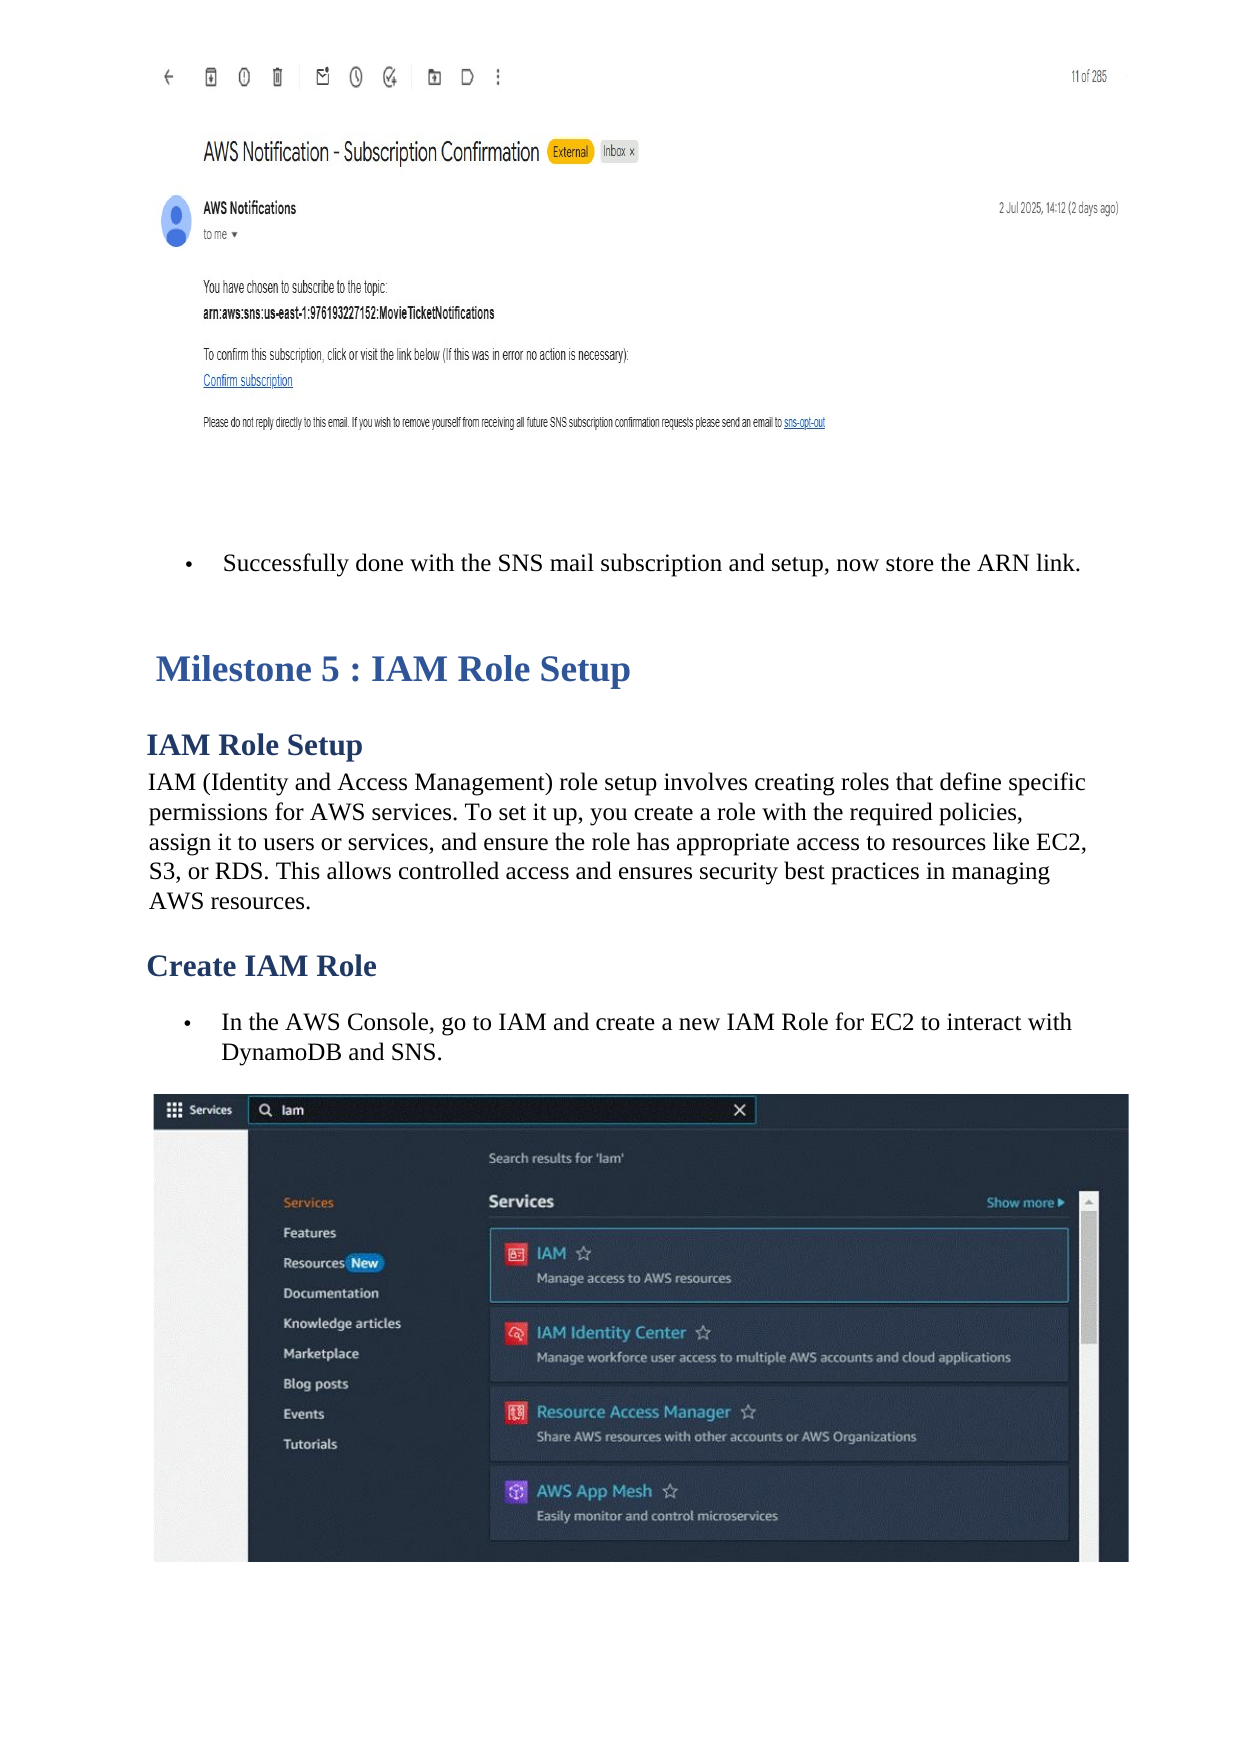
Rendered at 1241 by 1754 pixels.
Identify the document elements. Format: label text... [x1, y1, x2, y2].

list In the AWS Console, go to IAM and create a new IAM Role for EC2 to interact with DynamoDB and SNS. [184, 1007, 1090, 1065]
picture [153, 1094, 1129, 1562]
text IAM (Identity and Access Management) role setup involves creating roles that define specific permissions for AWS services. To set it up, you create a role with the required policies, assign it to users or services, and ensure the role has appropriate access to resources like EC2, S3, or RDS. This allows controlled access and ensures security best practices in managing AWS resources. [148, 767, 1090, 914]
list Successfully done with the SNS mail subscription and setup, now store the ARN link. [185, 548, 1103, 577]
picture [153, 51, 1127, 461]
subtitle IAM Role Setup [146, 726, 1093, 762]
subtitle Create IAM Role [146, 947, 1093, 983]
text Milestone 5 : IAM Role Setup [146, 646, 1207, 689]
